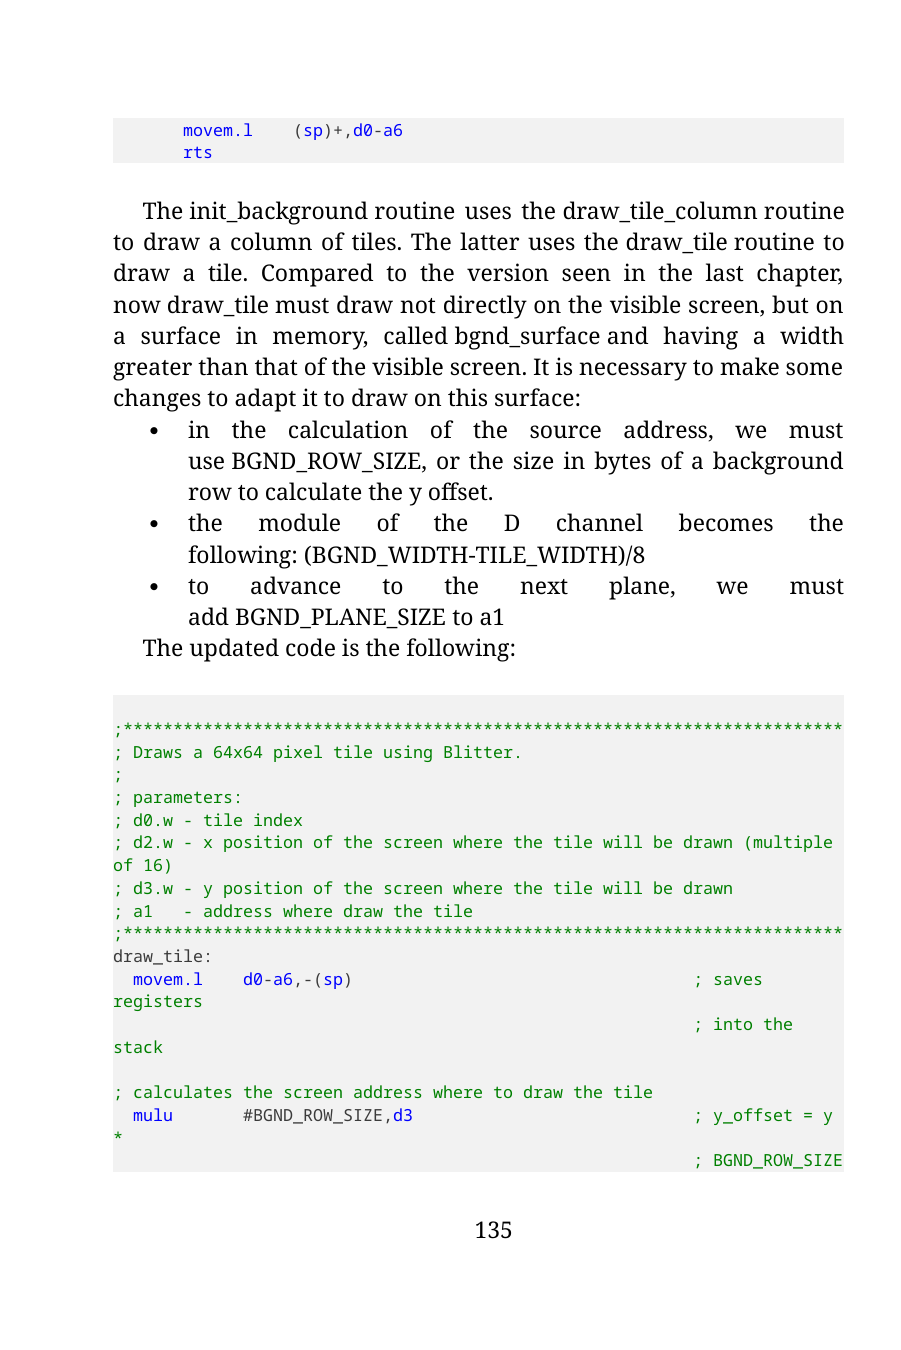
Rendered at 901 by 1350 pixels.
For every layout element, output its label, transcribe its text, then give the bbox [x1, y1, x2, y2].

text ;************************************************************************ [113, 922, 844, 944]
text draw_tile: [113, 944, 844, 967]
text rts [113, 141, 844, 163]
text ;************************************************************************ [113, 717, 844, 740]
list the module of the D channel becomes the following: (BGND_WIDTH-TILE_WIDTH)/8 [150, 507, 844, 570]
text The init_background routine uses the draw_tile_column routine to draw a column of tiles. The latter uses the draw_tile routine to draw a tile. Compared to the version seen in the last chapter, now draw_tile must draw not directly on the visible screen, but on a surface in memory, called bgnd_surface and having a width greater than that of the visible screen. It is necessary to make some changes to adapt it to draw on this surface: [113, 195, 844, 413]
text ; BGND_ROW_SIZE [113, 1149, 844, 1172]
text ; Draws a 64x64 pixel tile using Blitter. [113, 740, 844, 763]
text movem.l d0-a6,-(sp) ; saves registers [113, 967, 844, 1013]
list in the calculation of the source address, we must use BGND_ROW_SIZE, or the size in bytes of a background row to calculate the y offset. [150, 413, 844, 507]
text ; [113, 763, 844, 786]
list to advance to the next plane, we must add BGND_PLANE_SIZE to a1 [150, 570, 844, 632]
text ; calculates the screen address where to draw the tile [113, 1081, 844, 1103]
text movem.l (sp)+,d0-a6 [113, 118, 844, 141]
text mulu #BGND_ROW_SIZE,d3 ; y_offset = y * [113, 1103, 844, 1149]
text ; d3.w - y position of the screen where the tile will be drawn [113, 876, 844, 899]
text ; a1 - address where draw the tile [113, 899, 844, 922]
text ; parameters: [113, 786, 844, 808]
text ; d2.w - x position of the screen where the tile will be drawn (multiple of 16) [113, 831, 844, 876]
text The updated code is the following: [113, 632, 844, 663]
text ; into the stack [113, 1013, 844, 1058]
text ; d0.w - tile index [113, 808, 844, 831]
